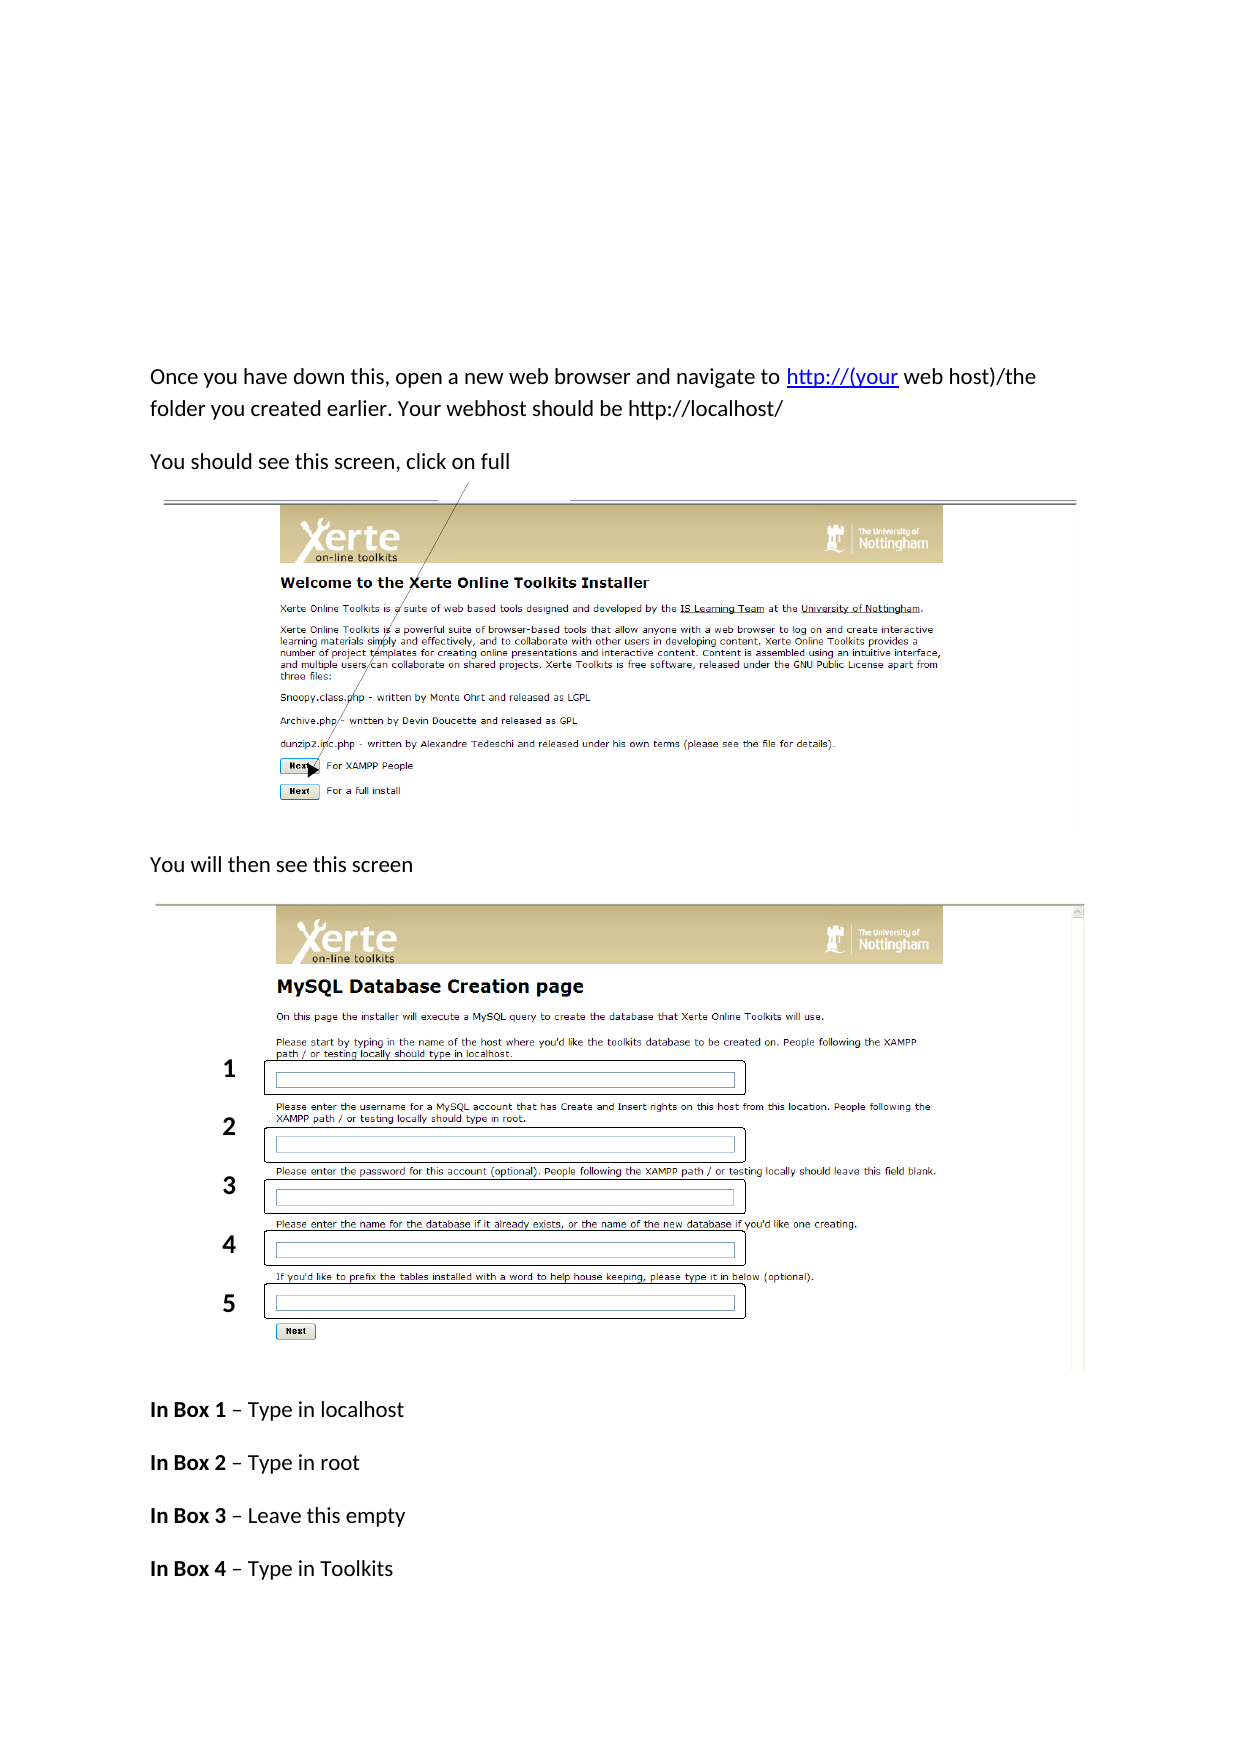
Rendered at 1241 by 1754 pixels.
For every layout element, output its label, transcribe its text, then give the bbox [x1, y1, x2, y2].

text In Box 3 – Leave this empty [150, 1502, 1090, 1529]
text In Box 4 – Type in Toolkits [150, 1554, 1090, 1583]
text You will then see this screen [150, 850, 1090, 878]
picture [155, 903, 1085, 1371]
text Once you have down this, open a new web browser and navigate to http://(your web host)/the folder you created earlier. Your webhost should be http://localhost/ [150, 362, 1090, 422]
picture [163, 500, 1077, 826]
text In Box 1 – Type in localhost [150, 1396, 1090, 1423]
text In Box 2 – Type in root [150, 1448, 1090, 1477]
text You should see this screen, click on full [150, 447, 1090, 475]
